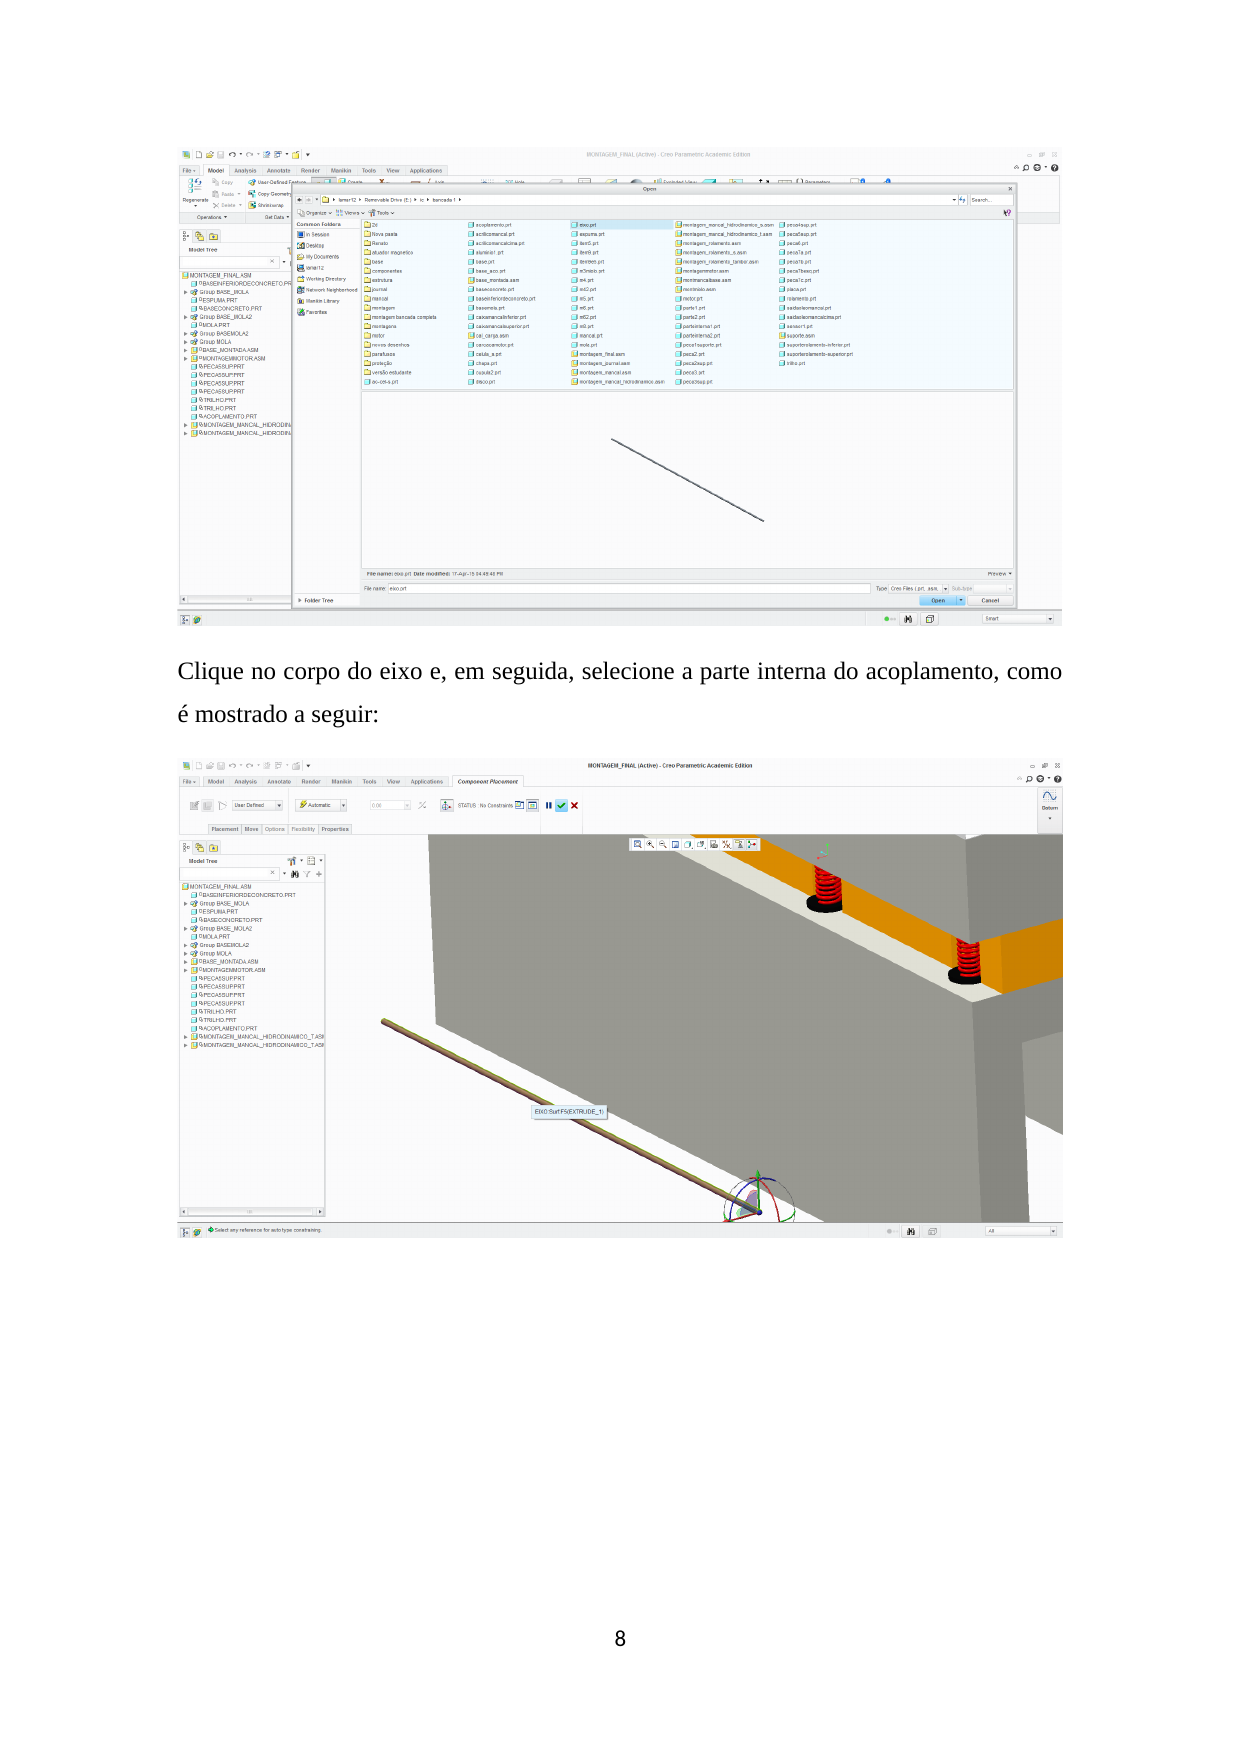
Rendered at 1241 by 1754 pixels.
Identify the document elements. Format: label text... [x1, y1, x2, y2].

text Clique no corpo do eixo e, em seguida, selecione a parte interna do acoplamento, como é mostrado a seguir: [177, 656, 1063, 728]
picture [177, 758, 1063, 1238]
picture [177, 147, 1063, 626]
